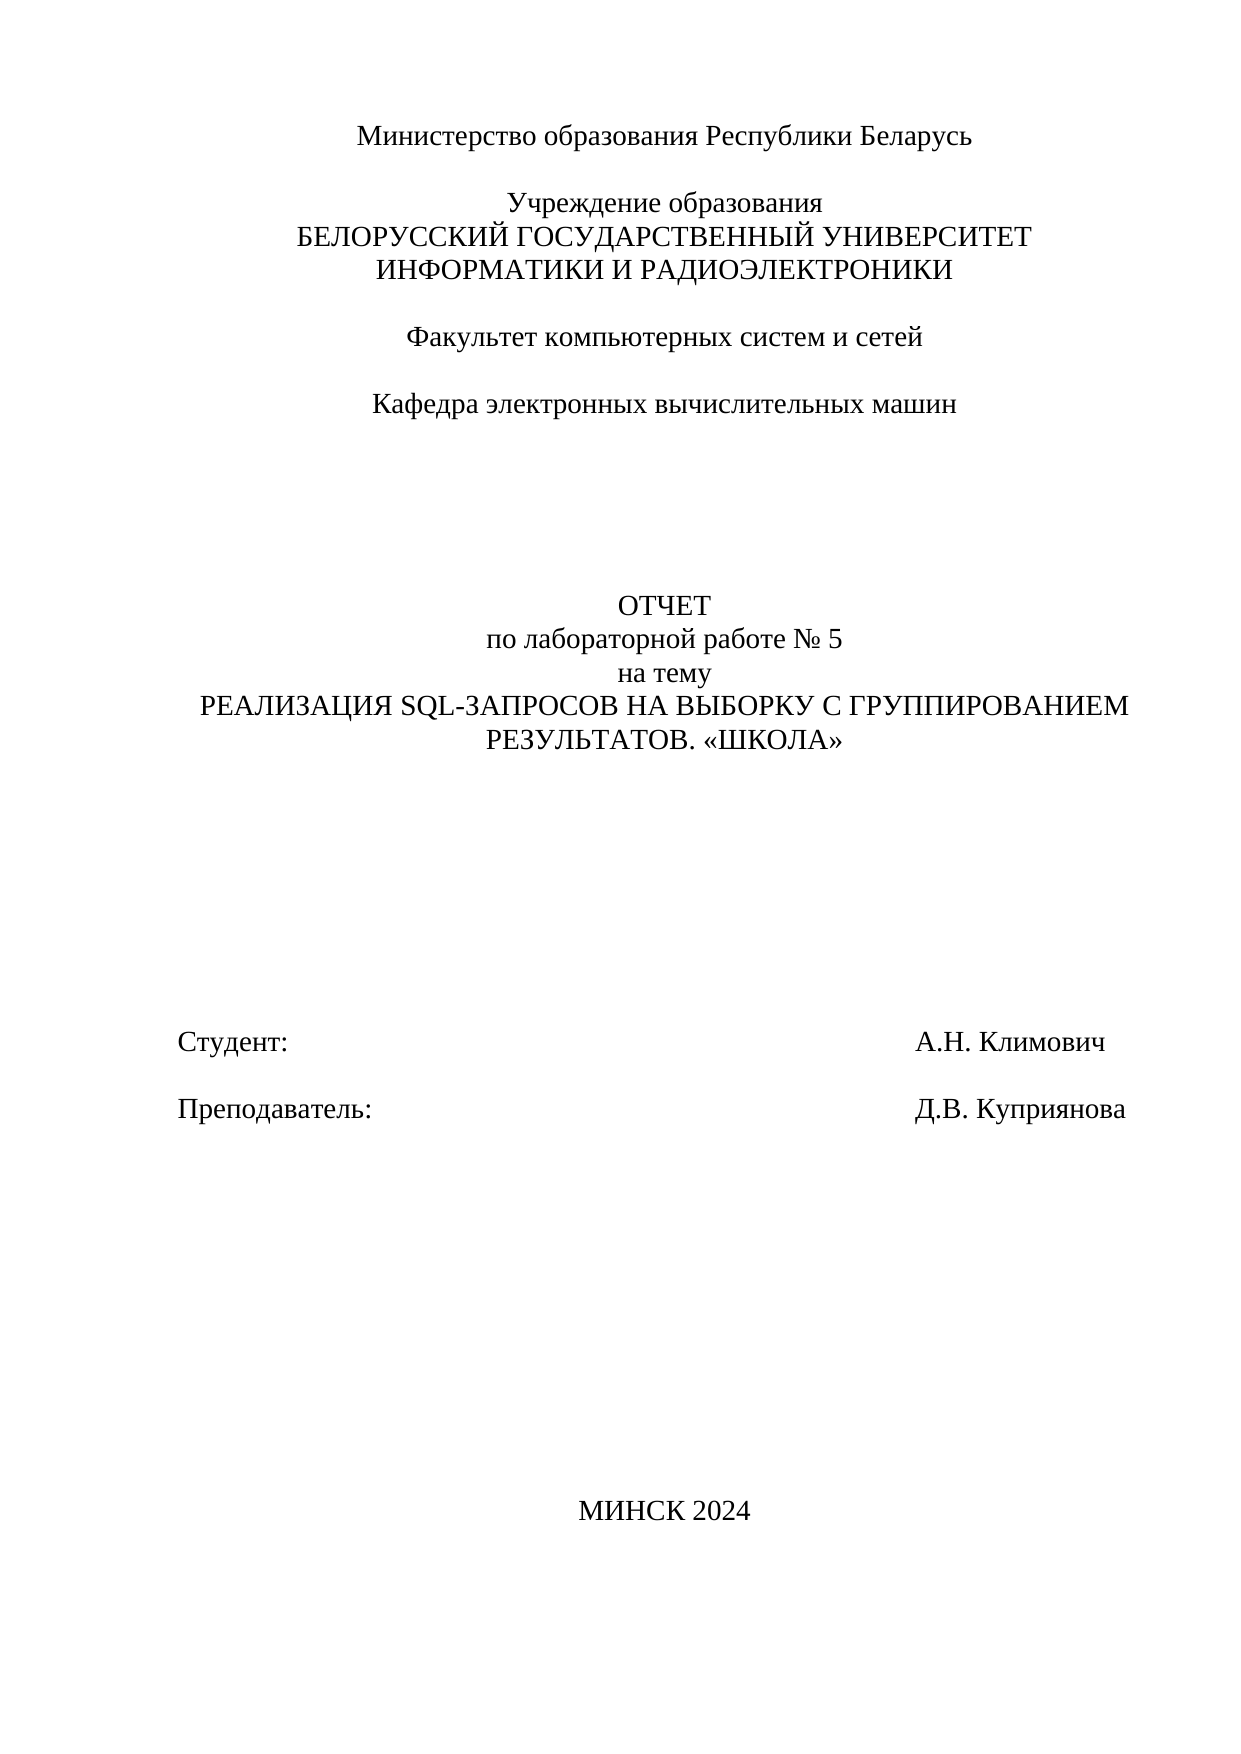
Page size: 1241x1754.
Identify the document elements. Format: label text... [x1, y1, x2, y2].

text Учреждение образования [177, 185, 1152, 219]
text Студент: А.Н. Климович [177, 1024, 1152, 1057]
text ИНФОРМАТИКИ И РАДИОЭЛЕКТРОНИКИ [177, 252, 1152, 286]
text Министерство образования Республики Беларусь [177, 118, 1152, 152]
text МИНСК 2024 [177, 1493, 1152, 1527]
text Преподаватель: Д.В. Куприянова [177, 1091, 1152, 1124]
text Факультет компьютерных систем и сетей [177, 319, 1152, 353]
text РЕАЛИЗАЦИЯ SQL-ЗАПРОСОВ НА ВЫБОРКУ C ГРУППИРОВАНИЕМ РЕЗУЛЬТАТОВ. «ШКОЛА» [177, 688, 1152, 755]
text на тему [177, 655, 1152, 688]
text по лабораторной работе № 5 [177, 621, 1152, 655]
text Кафедра электронных вычислительных машин [177, 386, 1152, 420]
text БЕЛОРУССКИЙ ГОСУДАРСТВЕННЫЙ УНИВЕРСИТЕТ [177, 219, 1152, 252]
text ОТЧЕТ [177, 588, 1152, 621]
